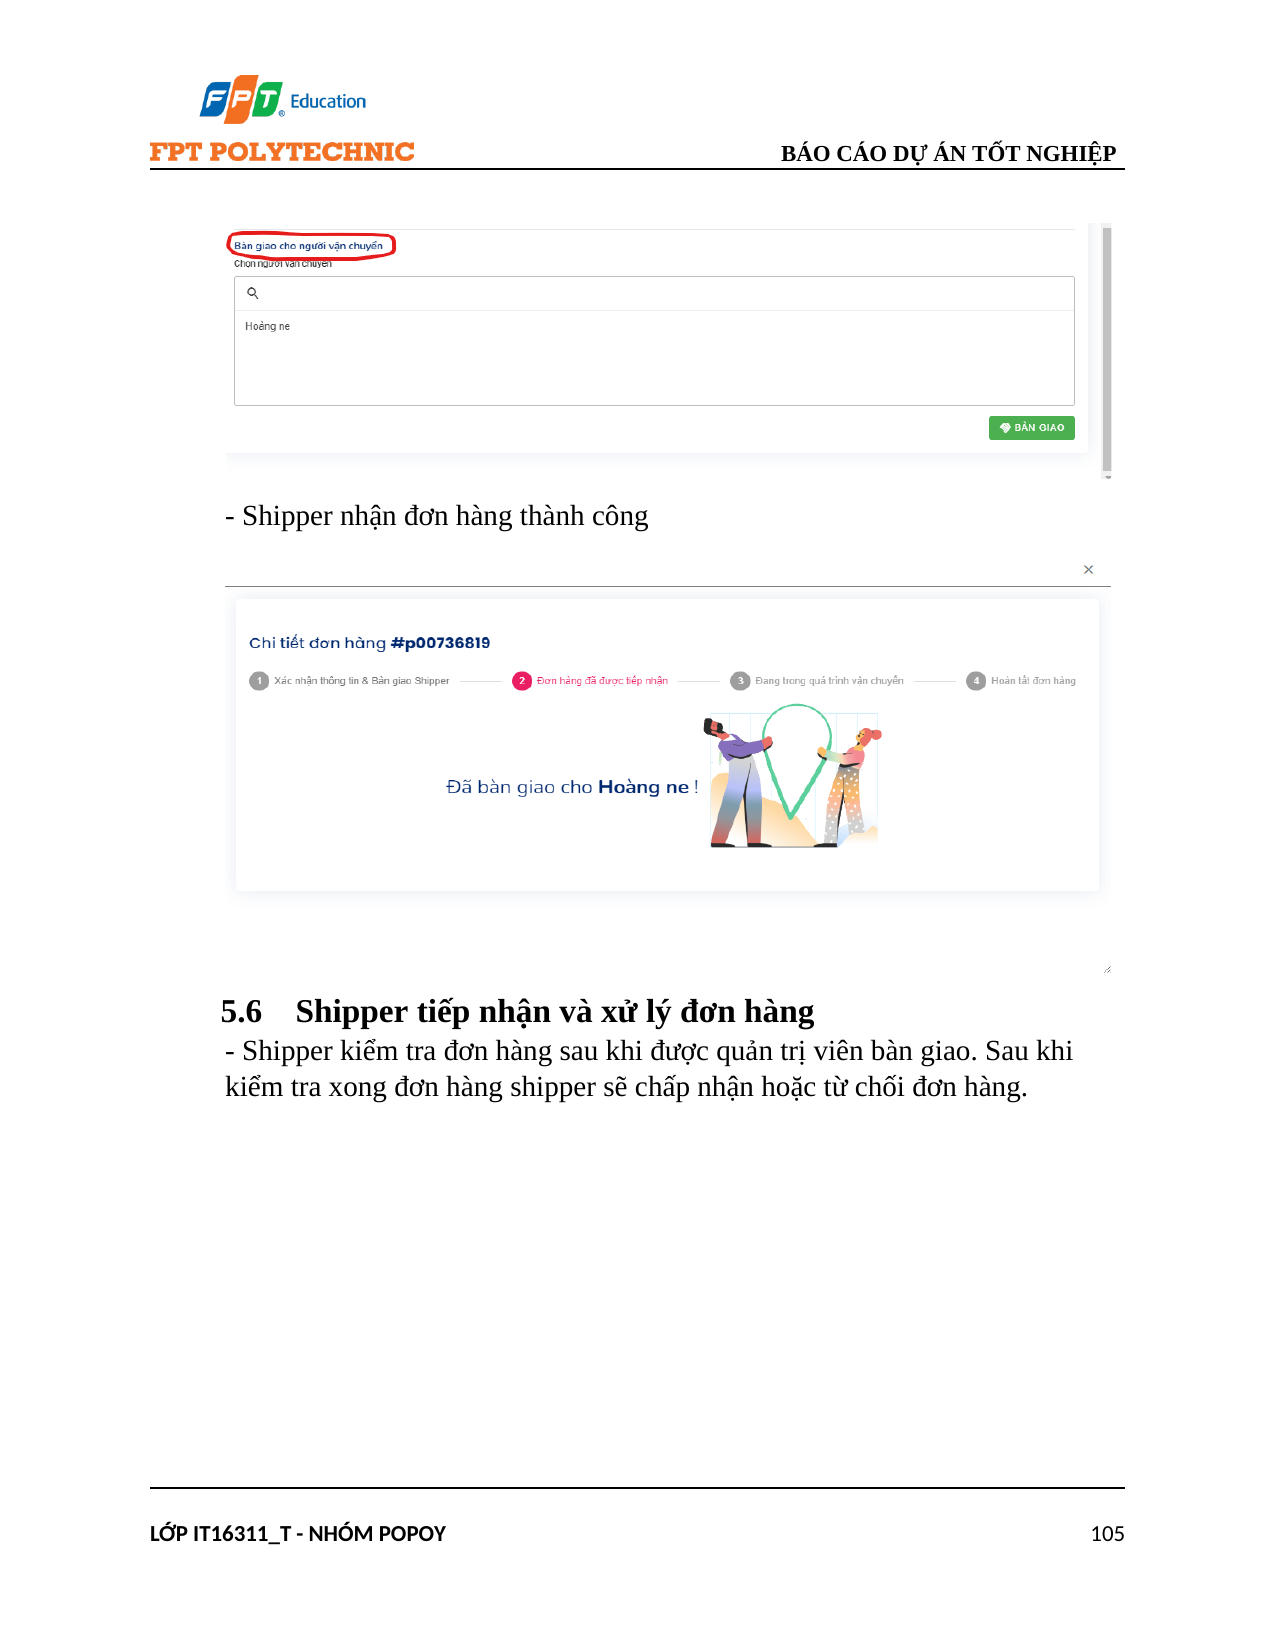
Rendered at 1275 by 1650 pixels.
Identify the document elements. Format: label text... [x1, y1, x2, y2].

picture [225, 223, 1112, 479]
subtitle Shipper tiếp nhận và xử lý đơn hàng [220, 991, 1125, 1029]
text - Shipper nhận đơn hàng thành công [225, 498, 1125, 531]
picture [225, 550, 1111, 973]
picture [150, 75, 415, 161]
text - Shipper kiểm tra đơn hàng sau khi được quản trị viên bàn giao. Sau khi kiểm tra xong đơn hàng shipper sẽ chấp nhận hoặc từ chối đơn hàng. [225, 1033, 1125, 1102]
